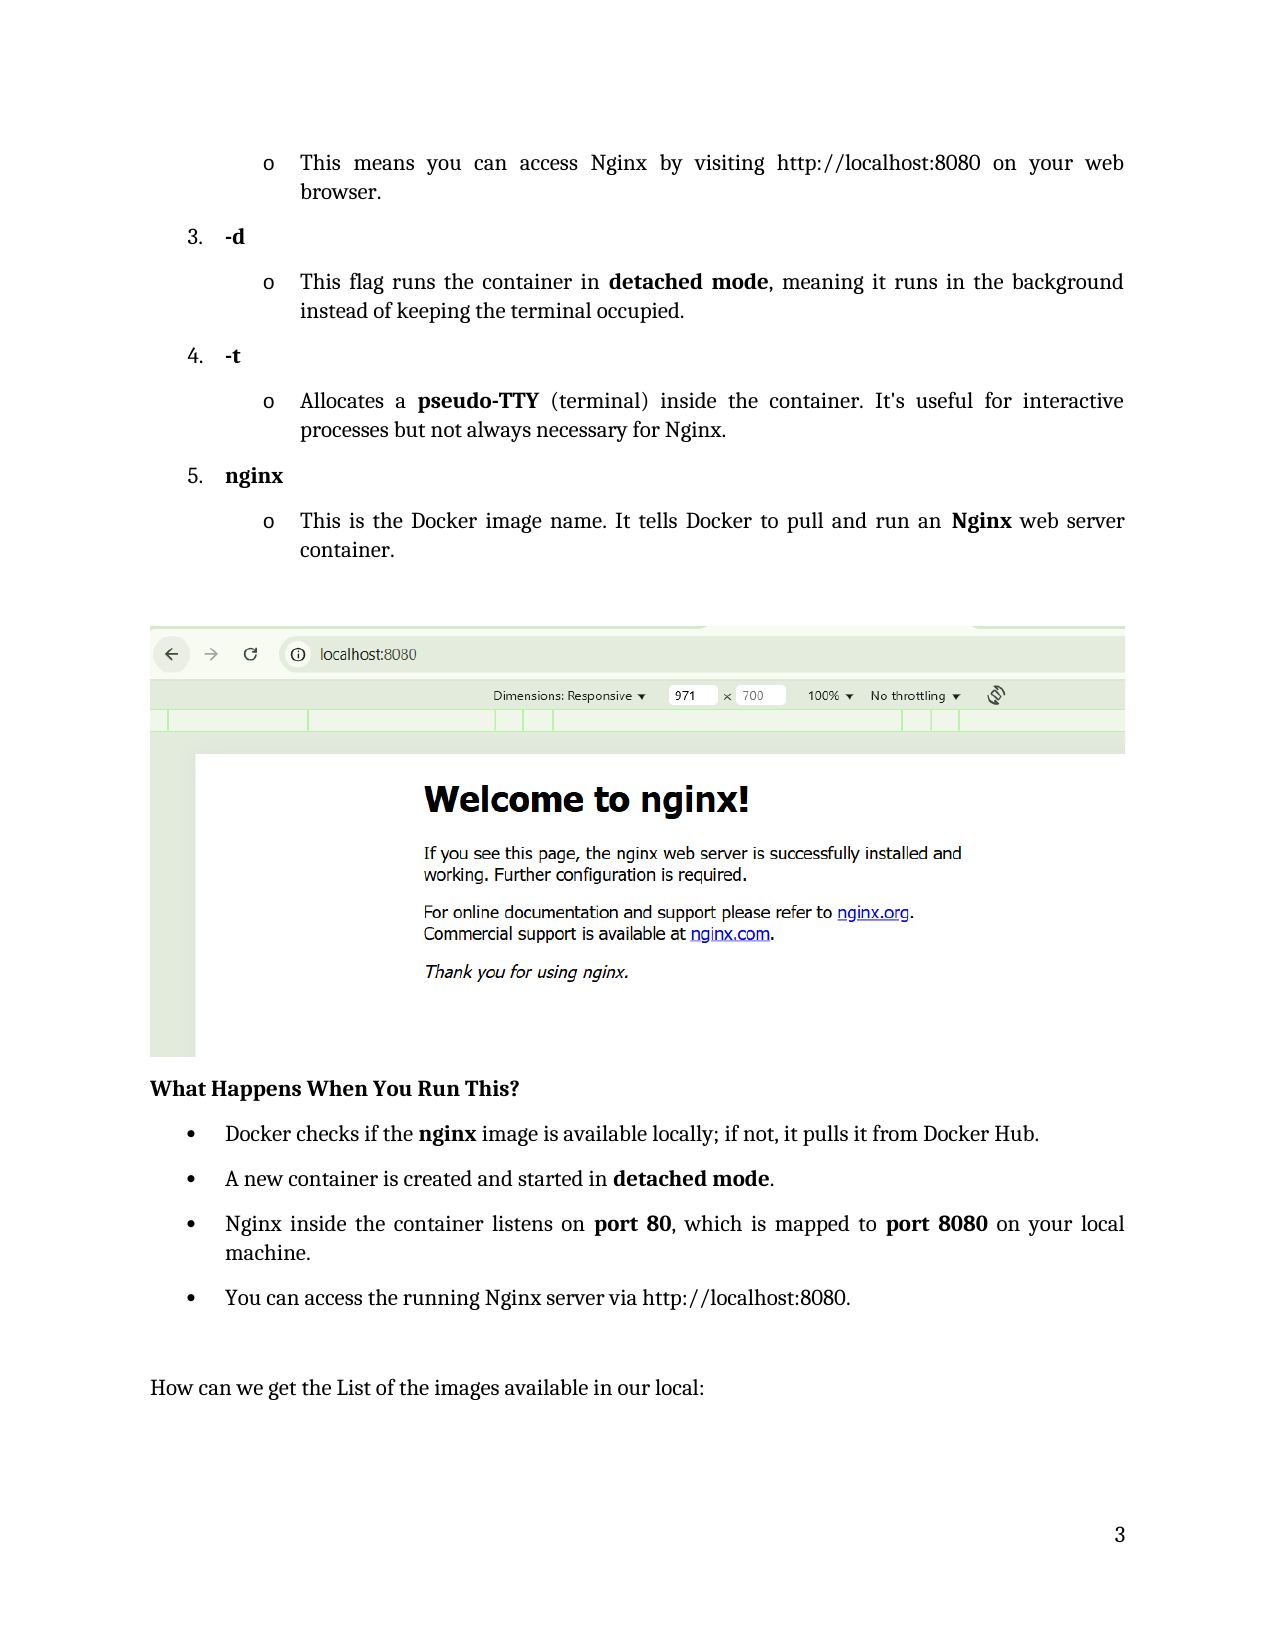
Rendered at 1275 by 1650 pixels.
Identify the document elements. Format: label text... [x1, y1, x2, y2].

list This means you can access Nginx by visiting http://localhost:8080 on your web browser. [262, 150, 1125, 205]
list nginx [187, 462, 1125, 489]
list Docker checks if the nginx image is available locally; if not, it pulls it from Docker Hub. [187, 1121, 1125, 1147]
list A new container is created and started in detached mode. [187, 1166, 1125, 1192]
list This is the Docker image name. It tells Docker to pull and run an Nginx web server container. [262, 507, 1125, 563]
list Allocates a pseudo-TTY (terminal) inside the container. It's useful for interactive processes but not always necessary for Nginx. [262, 388, 1125, 444]
picture [150, 626, 1125, 1057]
list You can access the running Nginx server via http://localhost:8080. [187, 1284, 1125, 1311]
list Nginx inside the container listens on port 80, which is mapped to port 8080 on your local machine. [187, 1211, 1125, 1266]
list -d [187, 224, 1125, 250]
list This flag runs the container in detached mode, meaning it runs in the background instead of keeping the terminal occupied. [262, 269, 1125, 324]
list -t [187, 343, 1125, 369]
text How can we get the List of the images available in our local: [150, 1374, 1125, 1401]
text What Happens When You Run This? [150, 1076, 1125, 1102]
